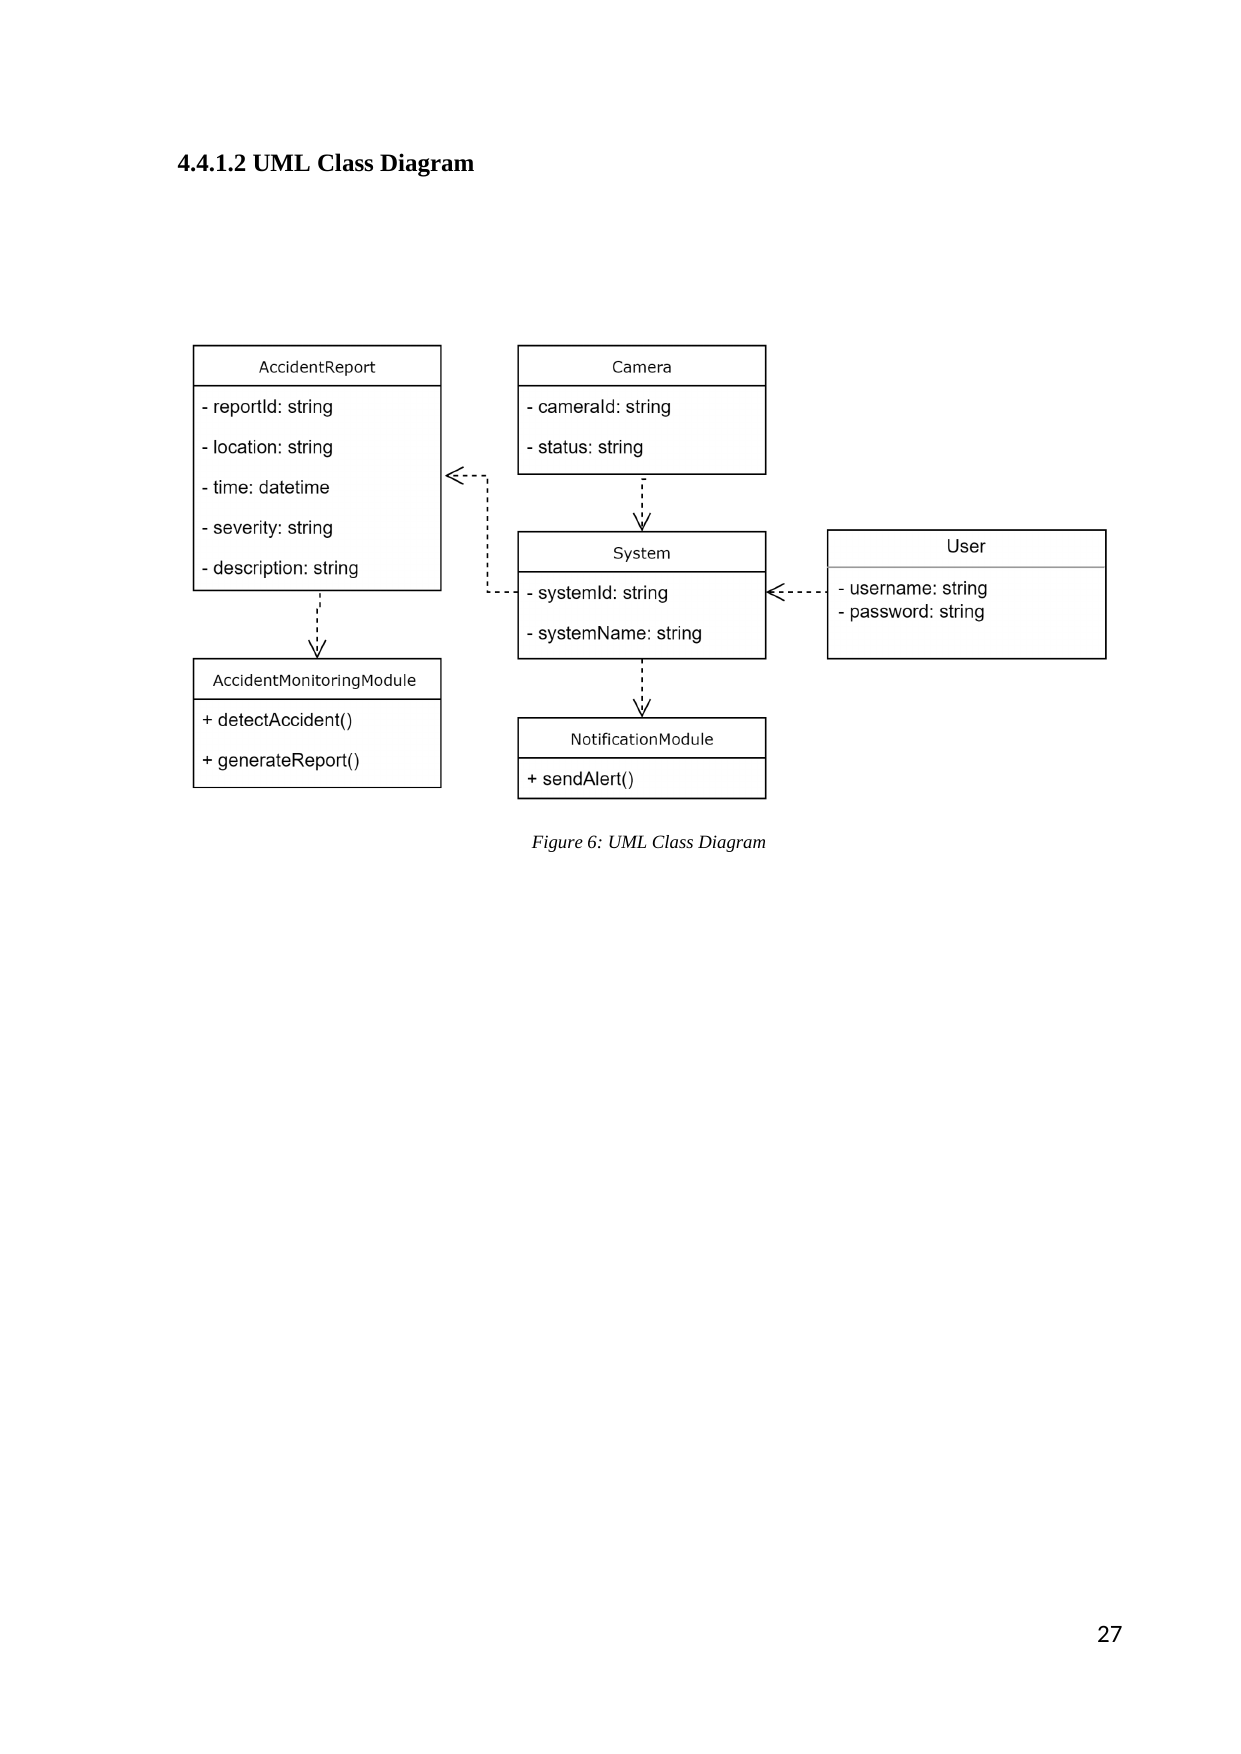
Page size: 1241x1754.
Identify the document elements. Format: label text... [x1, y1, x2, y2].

picture [177, 329, 1122, 819]
subtitle 4.4.1.2 UML Class Diagram [177, 148, 1122, 176]
text Figure 6: UML Class Diagram [177, 831, 1122, 853]
